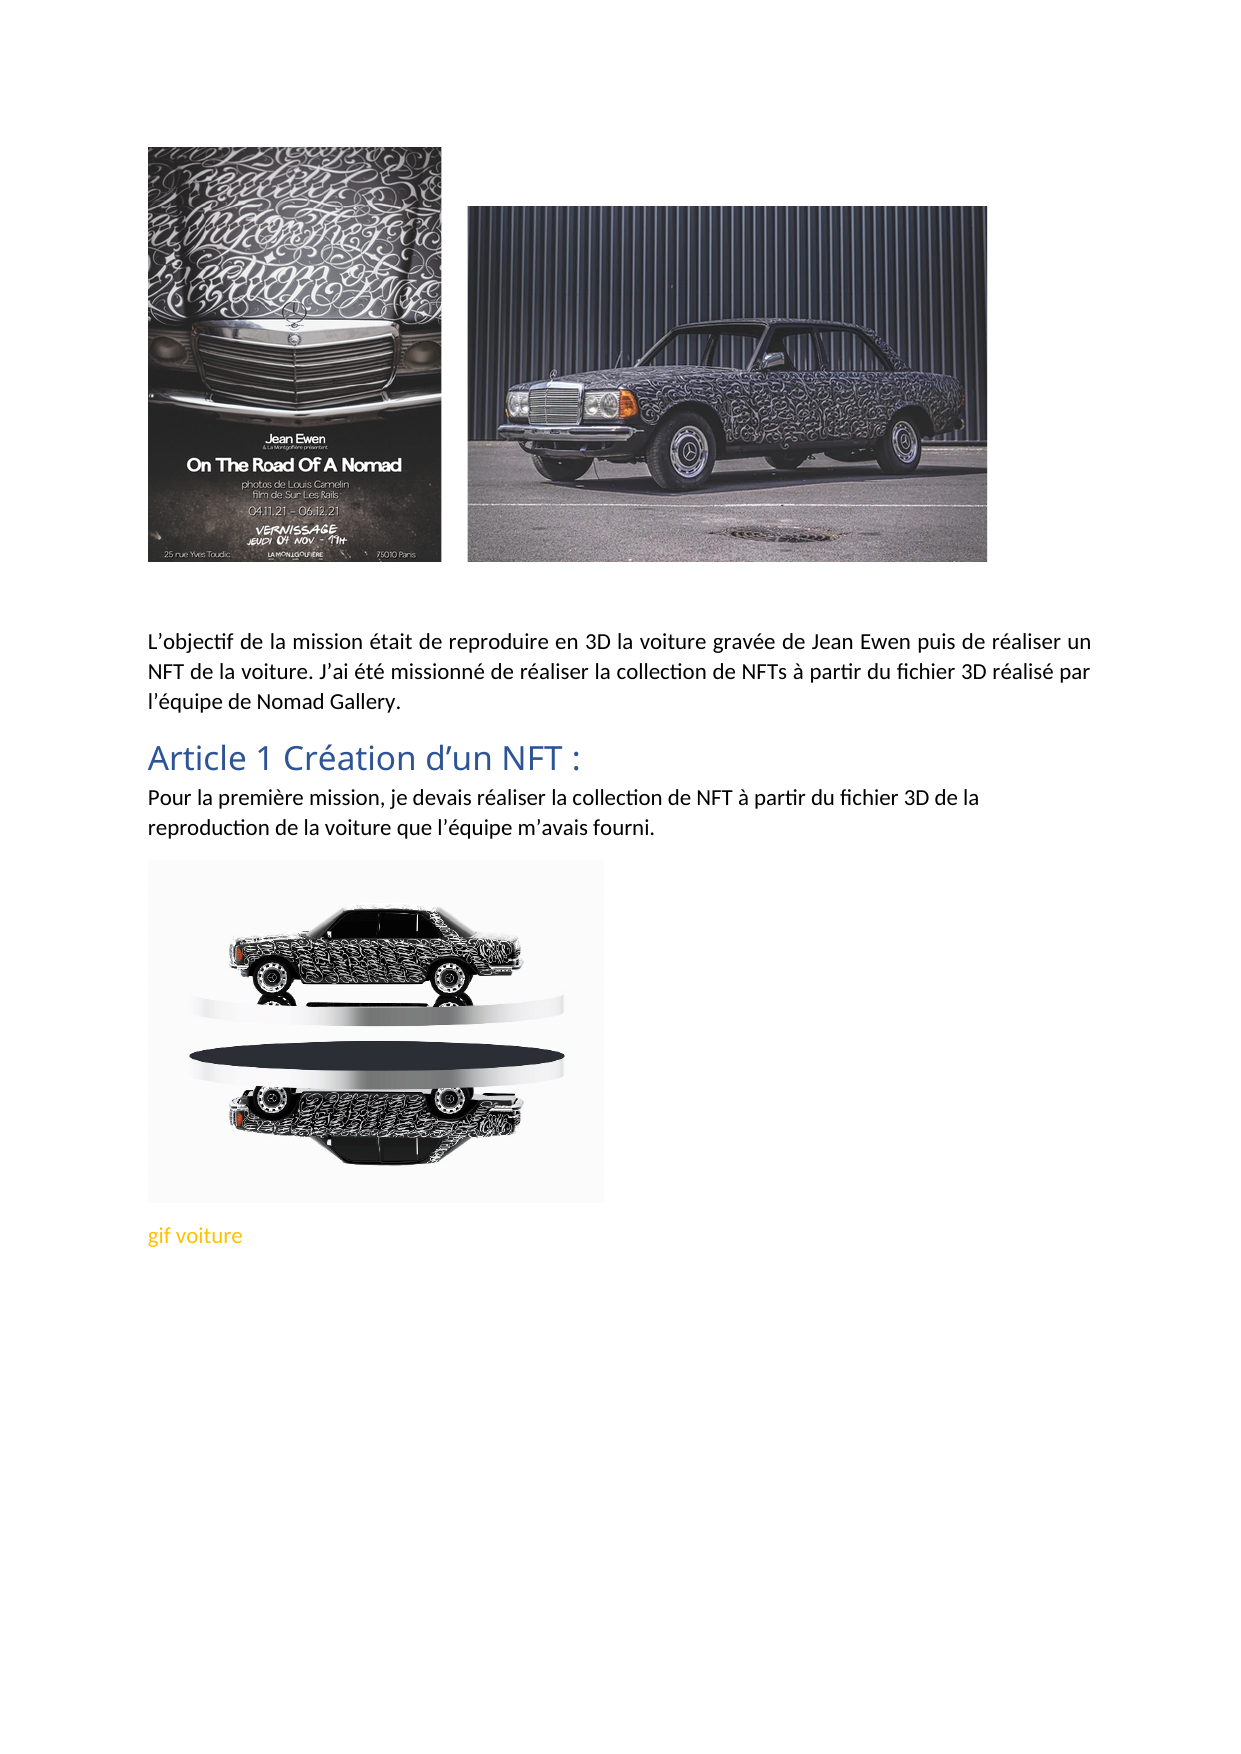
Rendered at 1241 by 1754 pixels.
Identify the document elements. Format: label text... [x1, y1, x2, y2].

text Pour la première mission, je devais réaliser la collection de NFT à partir du fichier 3D de la reproduction de la voiture que l’équipe m’avais fourni. [148, 783, 1093, 842]
text L’objectif de la mission était de reproduire en 3D la voiture gravée de Jean Ewen puis de réaliser un NFT de la voiture. J’ai été missionné de réaliser la collection de NFTs à partir du fichier 3D réalisé par l’équipe de Nomad Gallery. [148, 627, 1093, 716]
text gif voiture [148, 1222, 1093, 1250]
picture [147, 860, 605, 1203]
picture [147, 147, 442, 562]
picture [467, 206, 988, 562]
subtitle Article 1 Création d’un NFT : [148, 734, 1093, 780]
